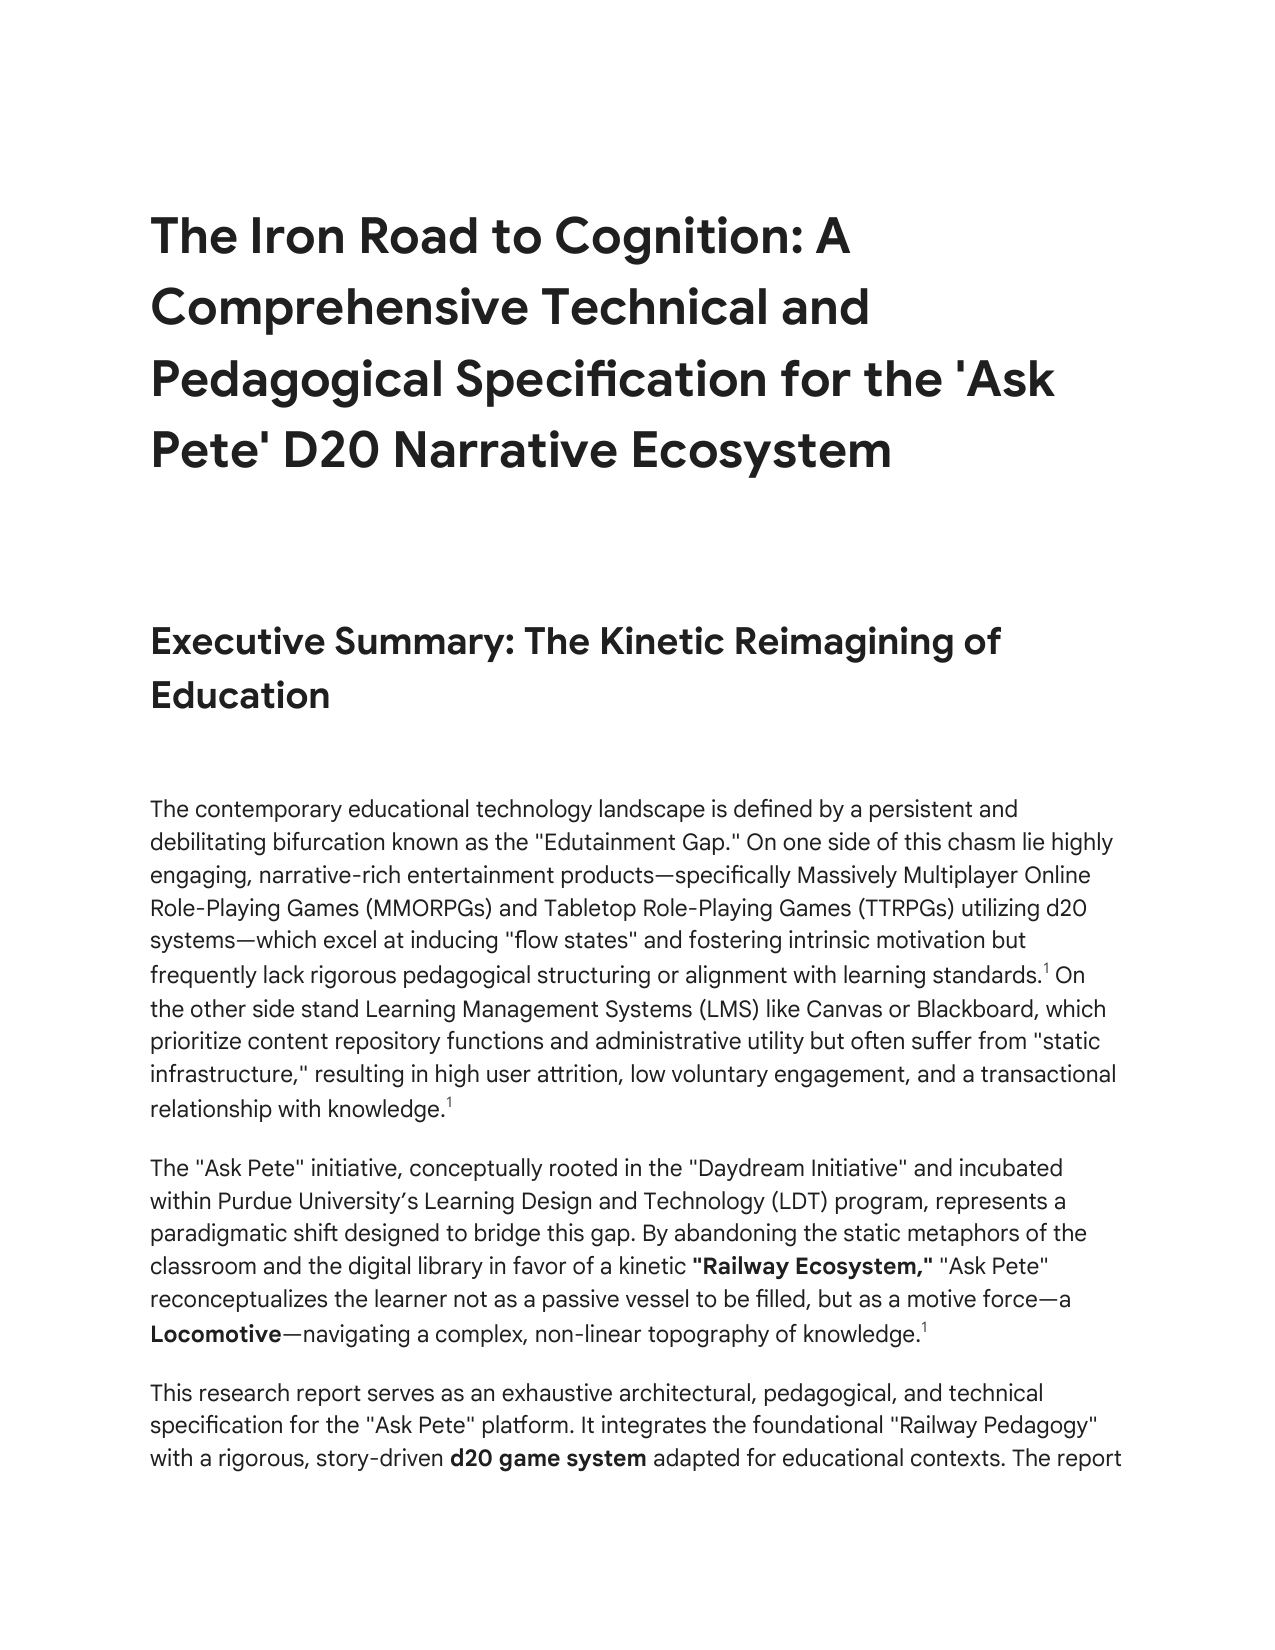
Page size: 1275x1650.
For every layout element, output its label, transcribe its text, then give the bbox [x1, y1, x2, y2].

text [150, 1379, 1125, 1473]
subtitle The Iron Road to Cognition: A Comprehensive Technical and Pedagogical Specification for the 'Ask Pete' D20 Narrative Ecosystem [150, 205, 1125, 482]
text The contemporary educational technology landscape is defined by a persistent and debilitating bifurcation known as the "Edutainment Gap." On one side of this chasm lie highly engaging, narrative-rich entertainment products—specifically Massively Multiplayer Online Role-Playing Games (MMORPGs) and Tabletop Role-Playing Games (TTRPGs) utilizing d20 systems—which excel at inducing "flow states" and fostering intrinsic motivation but frequently lack rigorous pedagogical structuring or alignment with learning standards.1 On the other side stand Learning Management Systems (LMS) like Canvas or Blackboard, which prioritize content repository functions and administrative utility but often suffer from "static infrastructure," resulting in high user attrition, low voluntary engagement, and a transactional relationship with knowledge.1 [150, 796, 1125, 1125]
text The "Ask Pete" initiative, conceptually rooted in the "Daydream Initiative" and incubated within Purdue University’s Learning Design and Technology (LDT) program, represents a paradigmatic shift designed to bridge this gap. By abandoning the static metaphors of the classroom and the digital library in favor of a kinetic "Railway Ecosystem," "Ask Pete" reconceptualizes the learner not as a passive vessel to be filled, but as a motive force—a Locomotive—navigating a complex, non-linear topography of knowledge.1 [150, 1154, 1125, 1349]
subtitle Executive Summary: The Kinetic Reimagining of Education [150, 618, 1125, 719]
